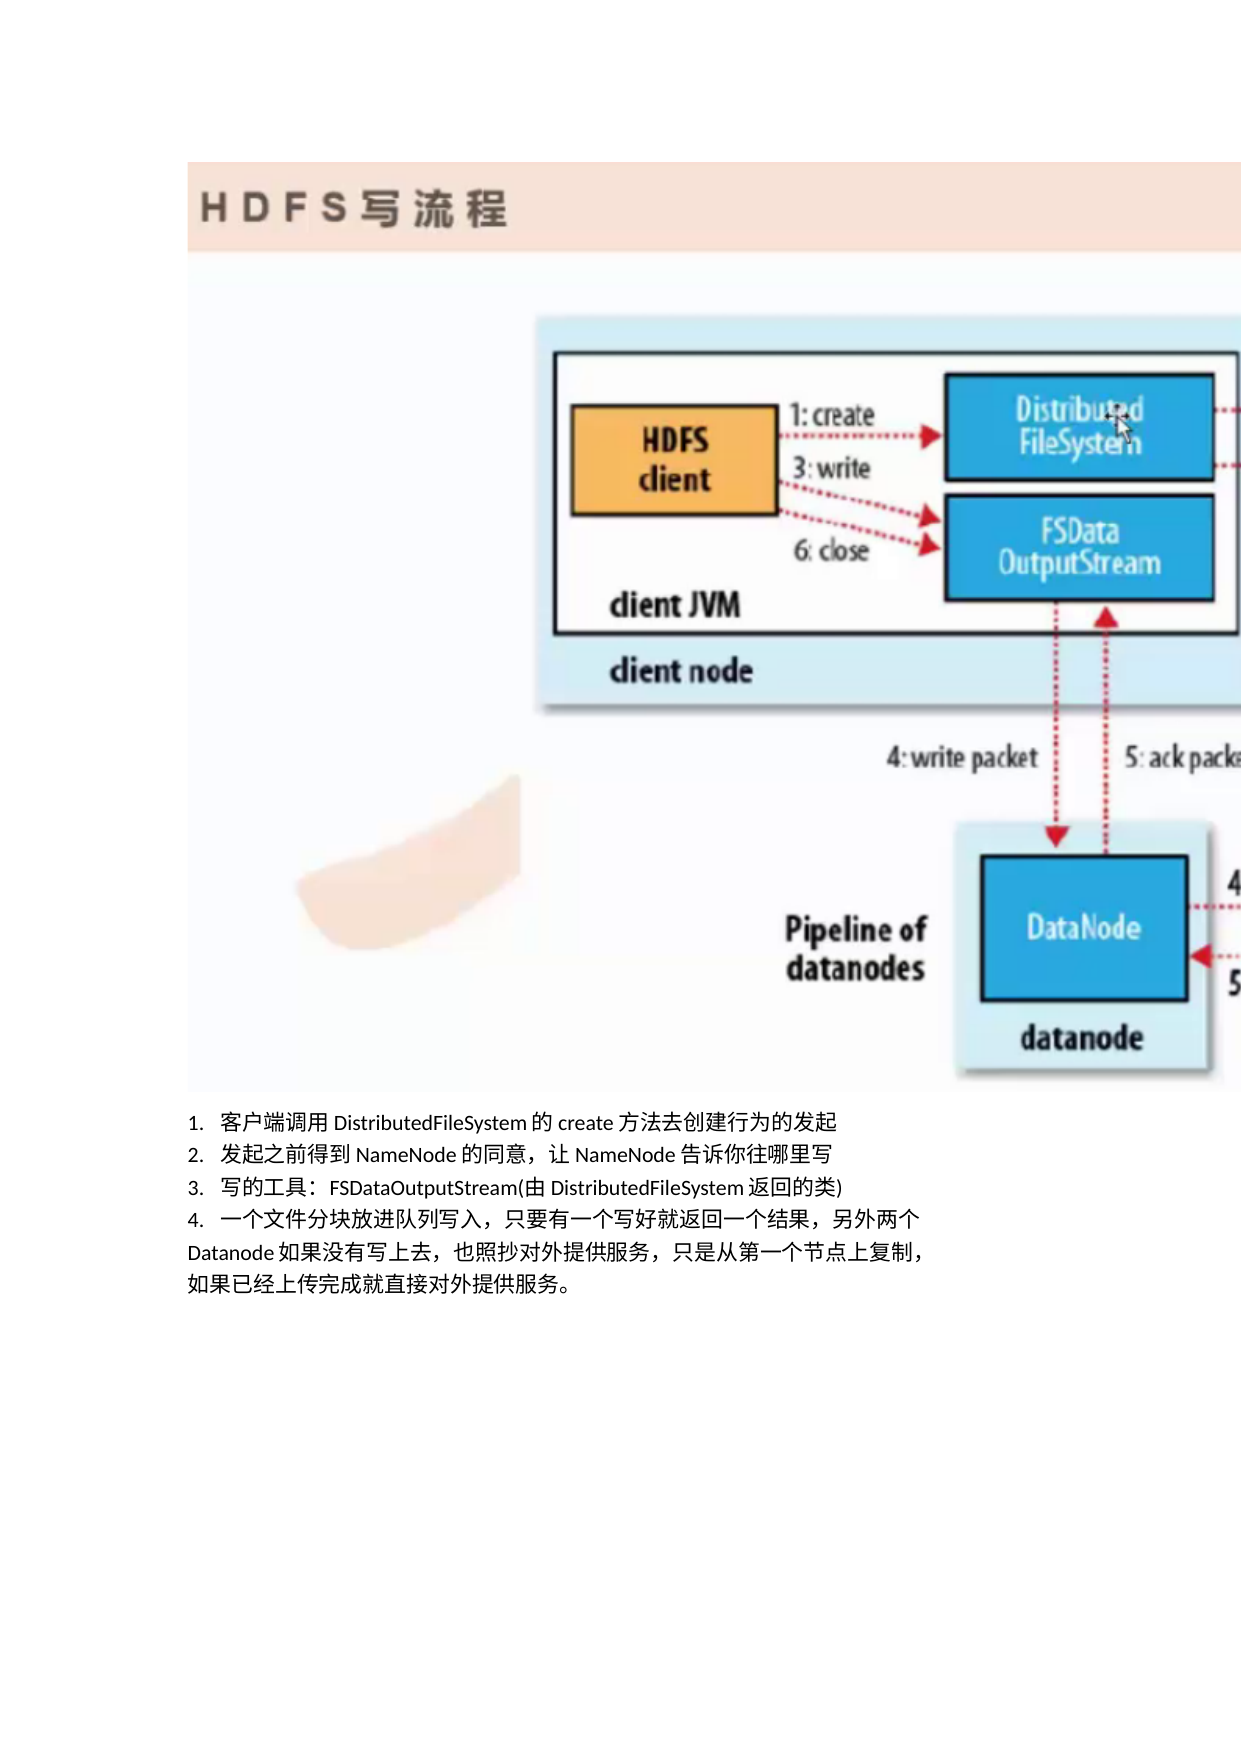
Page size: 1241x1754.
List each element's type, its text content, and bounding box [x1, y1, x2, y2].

list 一个文件分块放进队列写入，只要有一个写好就返回一个结果，另外两个 [187, 1202, 1053, 1234]
list Datanode如果没有写上去，也照抄对外提供服务，只是从第一个节点上复制， [187, 1234, 1053, 1267]
list 客户端调用DistributedFileSystem的create方法去创建行为的发起 [187, 1104, 1053, 1137]
picture [187, 162, 1241, 1092]
list 如果已经上传完成就直接对外提供服务。 [187, 1267, 1053, 1299]
list 写的工具：FSDataOutputStream(由DistributedFileSystem返回的类) [187, 1169, 1053, 1202]
list 发起之前得到NameNode的同意，让NameNode告诉你往哪里写 [187, 1137, 1053, 1169]
